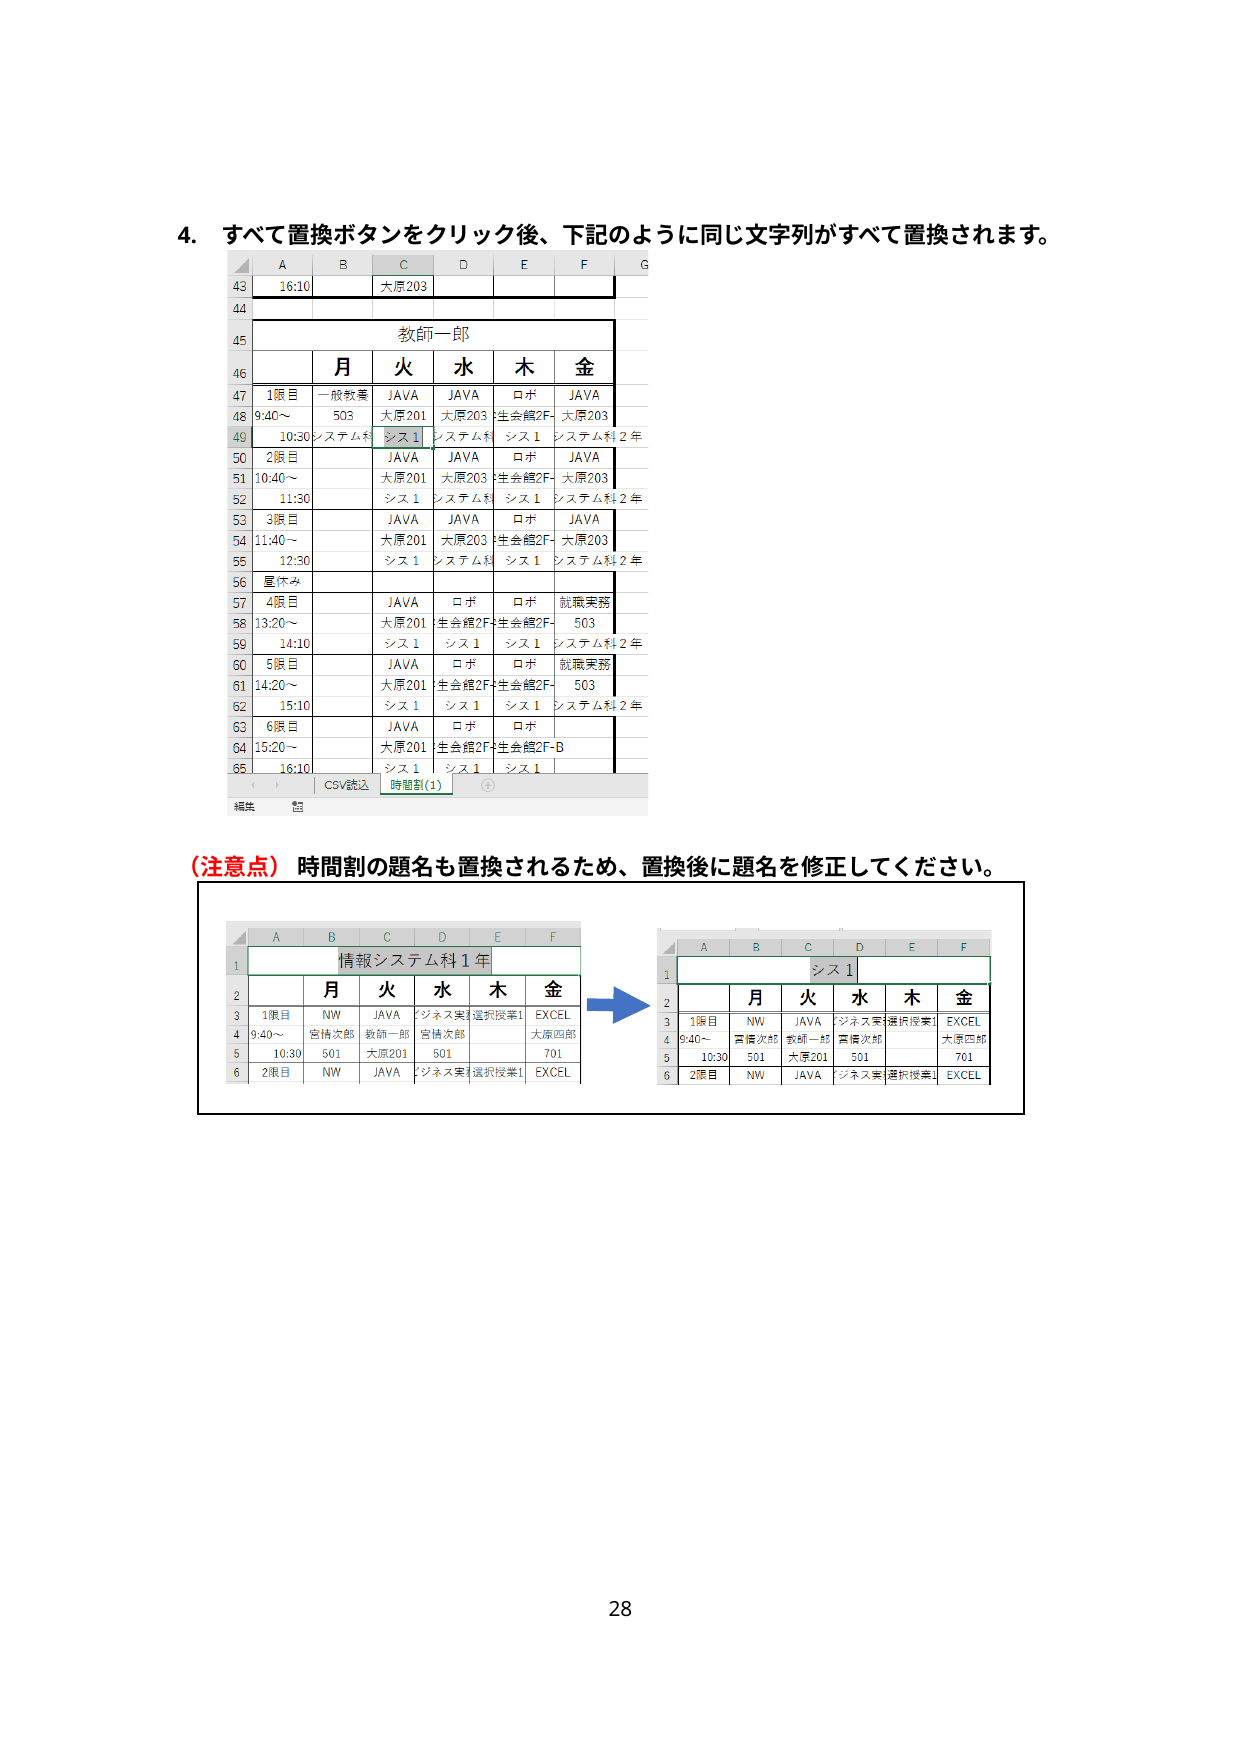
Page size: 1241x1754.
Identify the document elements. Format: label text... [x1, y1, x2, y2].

picture [227, 250, 649, 816]
text （注意点） 時間割の題名も置換されるため、置換後に題名を修正してください。 [177, 849, 1063, 882]
list すべて置換ボタンをクリック後、下記のように同じ文字列がすべて置換されます。 [177, 217, 1063, 250]
picture [225, 921, 582, 1084]
picture [656, 928, 992, 1085]
